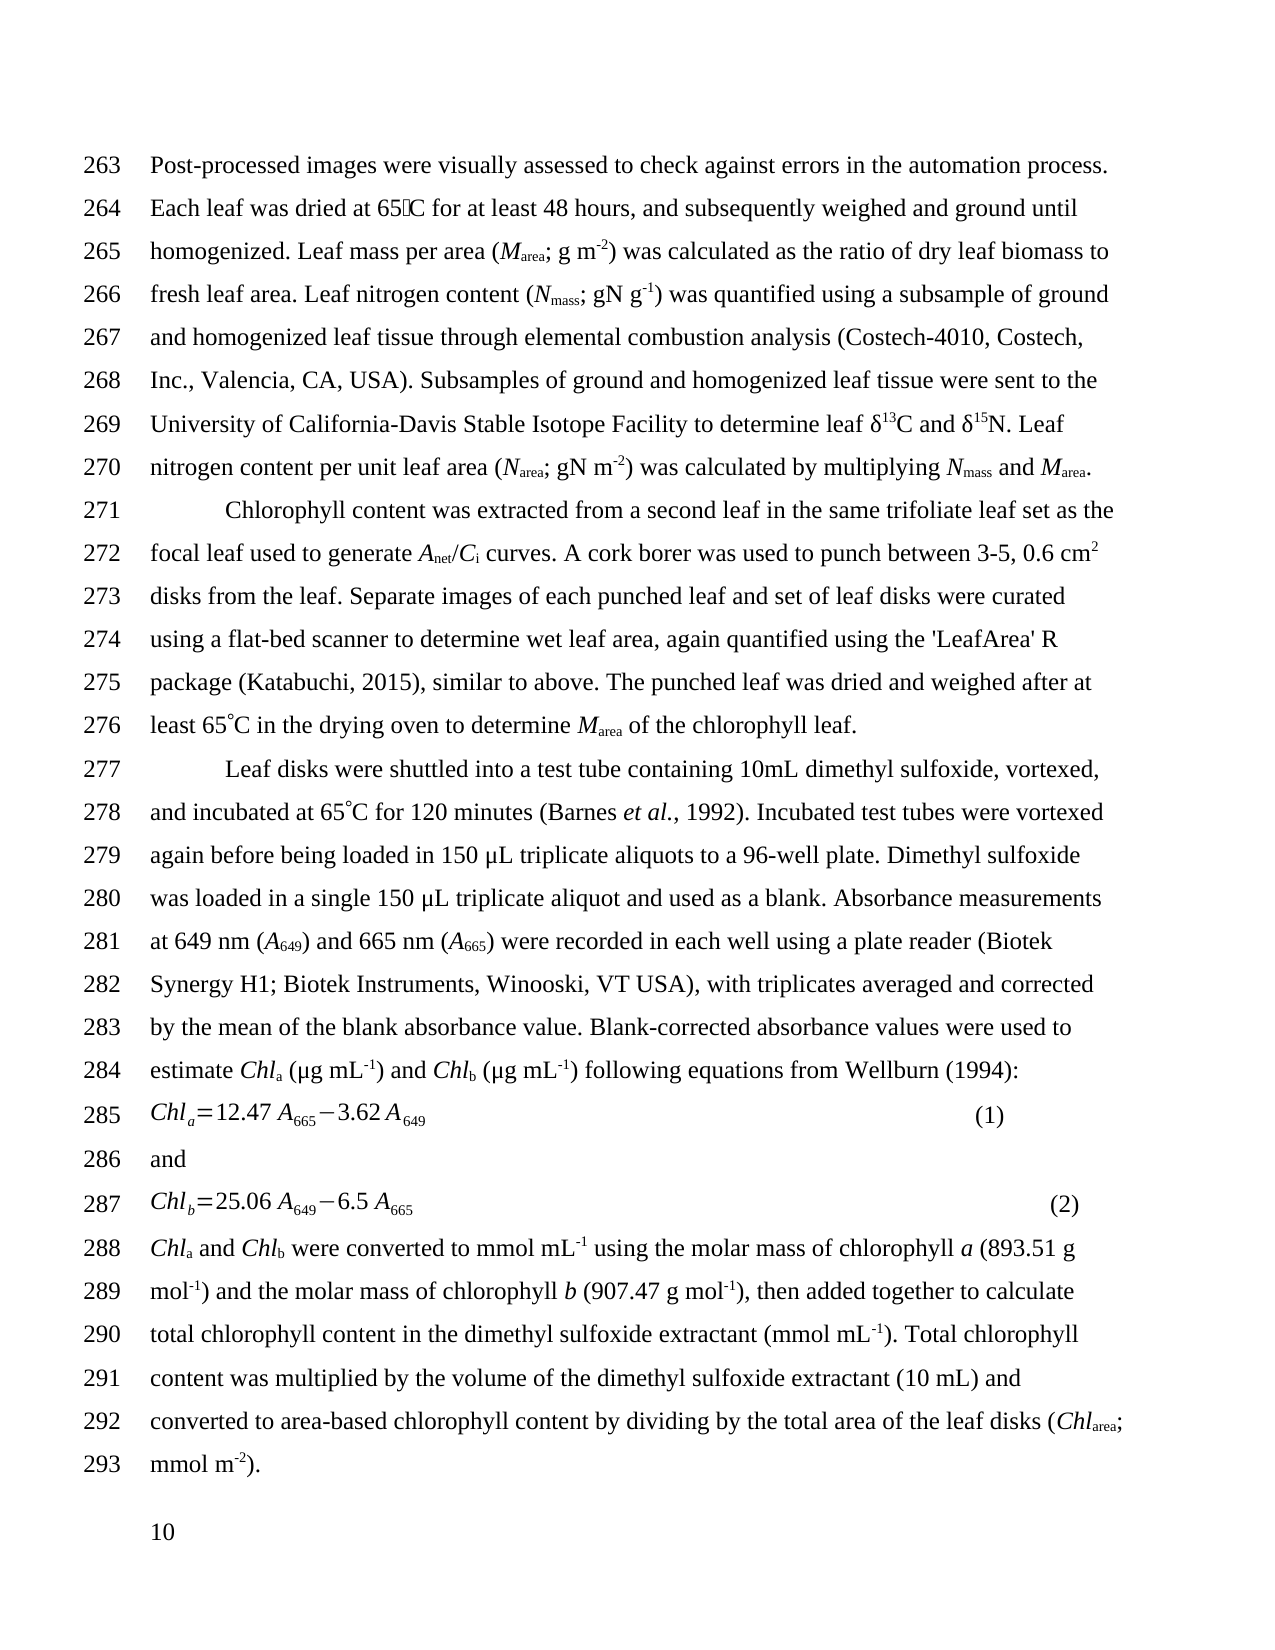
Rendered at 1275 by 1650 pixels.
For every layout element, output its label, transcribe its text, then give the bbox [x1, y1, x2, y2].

text Chla and Chlb were converted to mmol mL-1 using the molar mass of chlorophyll a (893.51 g mol-1) and the molar mass of chlorophyll b (907.47 g mol-1), then added together to calculate total chlorophyll content in the dimethyl sulfoxide extractant (mmol mL-1). Total chlorophyll content was multiplied by the volume of the dimethyl sulfoxide extractant (10 mL) and converted to area-based chlorophyll content by dividing by the total area of the leaf disks (Chlarea; mmol m-2). [150, 1233, 1125, 1478]
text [150, 150, 1125, 481]
text Leaf disks were shuttled into a test tube containing 10mL dimethyl sulfoxide, vortexed, and incubated at 65C for 120 minutes (Barnes et al., 1992). Incubated test tubes were vortexed again before being loaded in 150 μL triplicate aliquots to a 96-well plate. Dimethyl sulfoxide was loaded in a single 150 μL triplicate aliquot and used as a blank. Absorbance measurements at 649 nm (A649) and 665 nm (A665) were recorded in each well using a plate reader (Biotek Synergy H1; Biotek Instruments, Winooski, VT USA), with triplicates averaged and corrected by the mean of the blank absorbance value. Blank-corrected absorbance values were used to estimate Chla (μg mL-1) and Chlb (μg mL-1) following equations from Wellburn (1994): [150, 754, 1125, 1084]
text (1) [150, 1099, 1125, 1130]
text and [150, 1144, 1125, 1173]
text (2) [150, 1188, 1125, 1219]
text Chlorophyll content was extracted from a second leaf in the same trifoliate leaf set as the focal leaf used to generate Anet/Ci curves. A cork borer was used to punch between 3-5, 0.6 cm2 disks from the leaf. Separate images of each punched leaf and set of leaf disks were curated using a flat-bed scanner to determine wet leaf area, again quantified using the 'LeafArea' R package (Katabuchi, 2015), similar to above. The punched leaf was dried and weighed after at least 65C in the drying oven to determine Marea of the chlorophyll leaf. [150, 495, 1125, 739]
